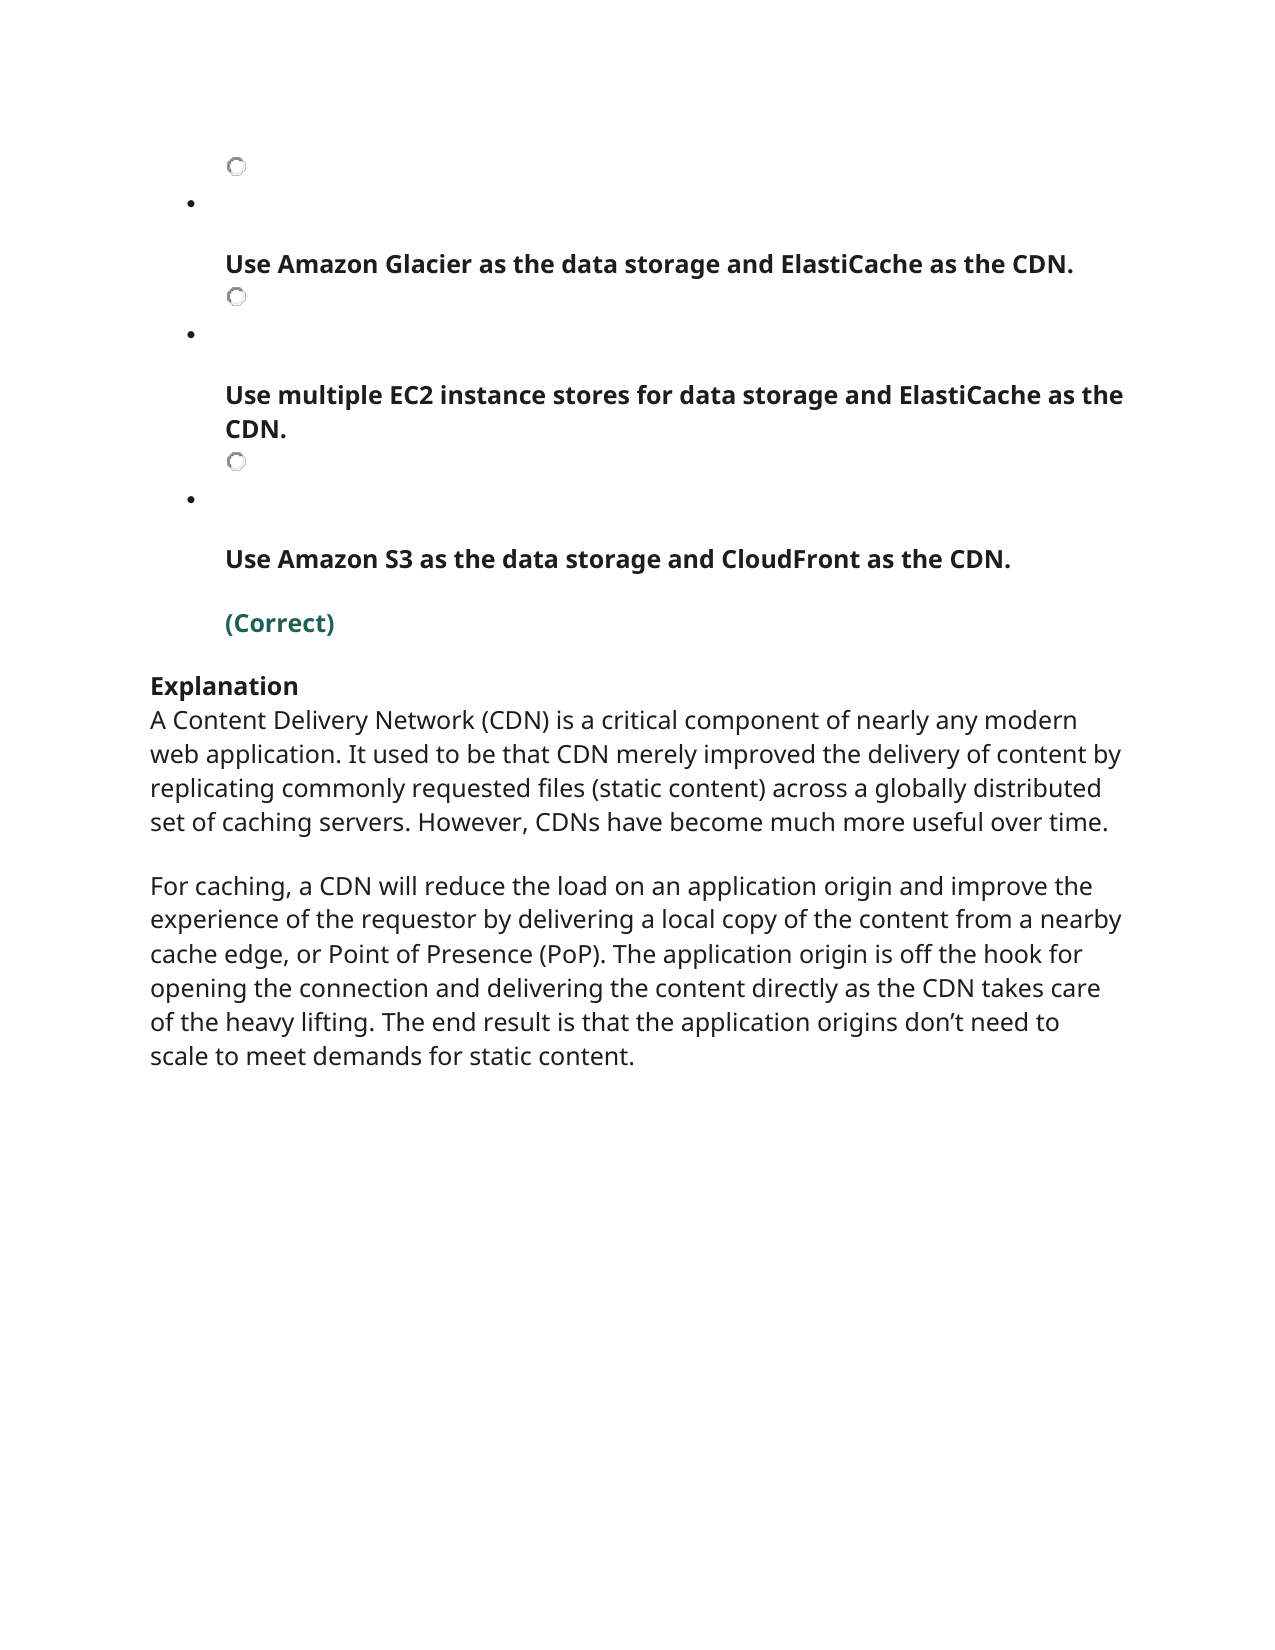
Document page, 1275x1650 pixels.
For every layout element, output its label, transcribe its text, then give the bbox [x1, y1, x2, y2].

text (Correct) [225, 605, 1125, 639]
text Use Amazon S3 as the data storage and CloudFront as the CDN. [225, 542, 1125, 576]
text For caching, a CDN will reduce the load on an application origin and improve the experience of the requestor by delivering a local copy of the content from a nearby cache edge, or Point of Presence (PoP). The application origin is off the hook for opening the connection and delivering the content directly as the CDN takes care of the heavy lifting. The end result is that the application origins don’t need to scale to meet demands for static content. [150, 868, 1125, 1072]
text Use Amazon Glacier as the data storage and ElastiCache as the CDN. [225, 247, 1125, 281]
text Use multiple EC2 instance stores for data storage and ElastiCache as the CDN. [225, 377, 1125, 446]
text A Content Delivery Network (CDN) is a critical component of nearly any modern web application. It used to be that CDN merely improved the delivery of content by replicating commonly requested files (static content) across a globally distributed set of caching servers. However, CDNs have become much more useful over time. [150, 703, 1125, 839]
text Explanation [150, 669, 1125, 703]
